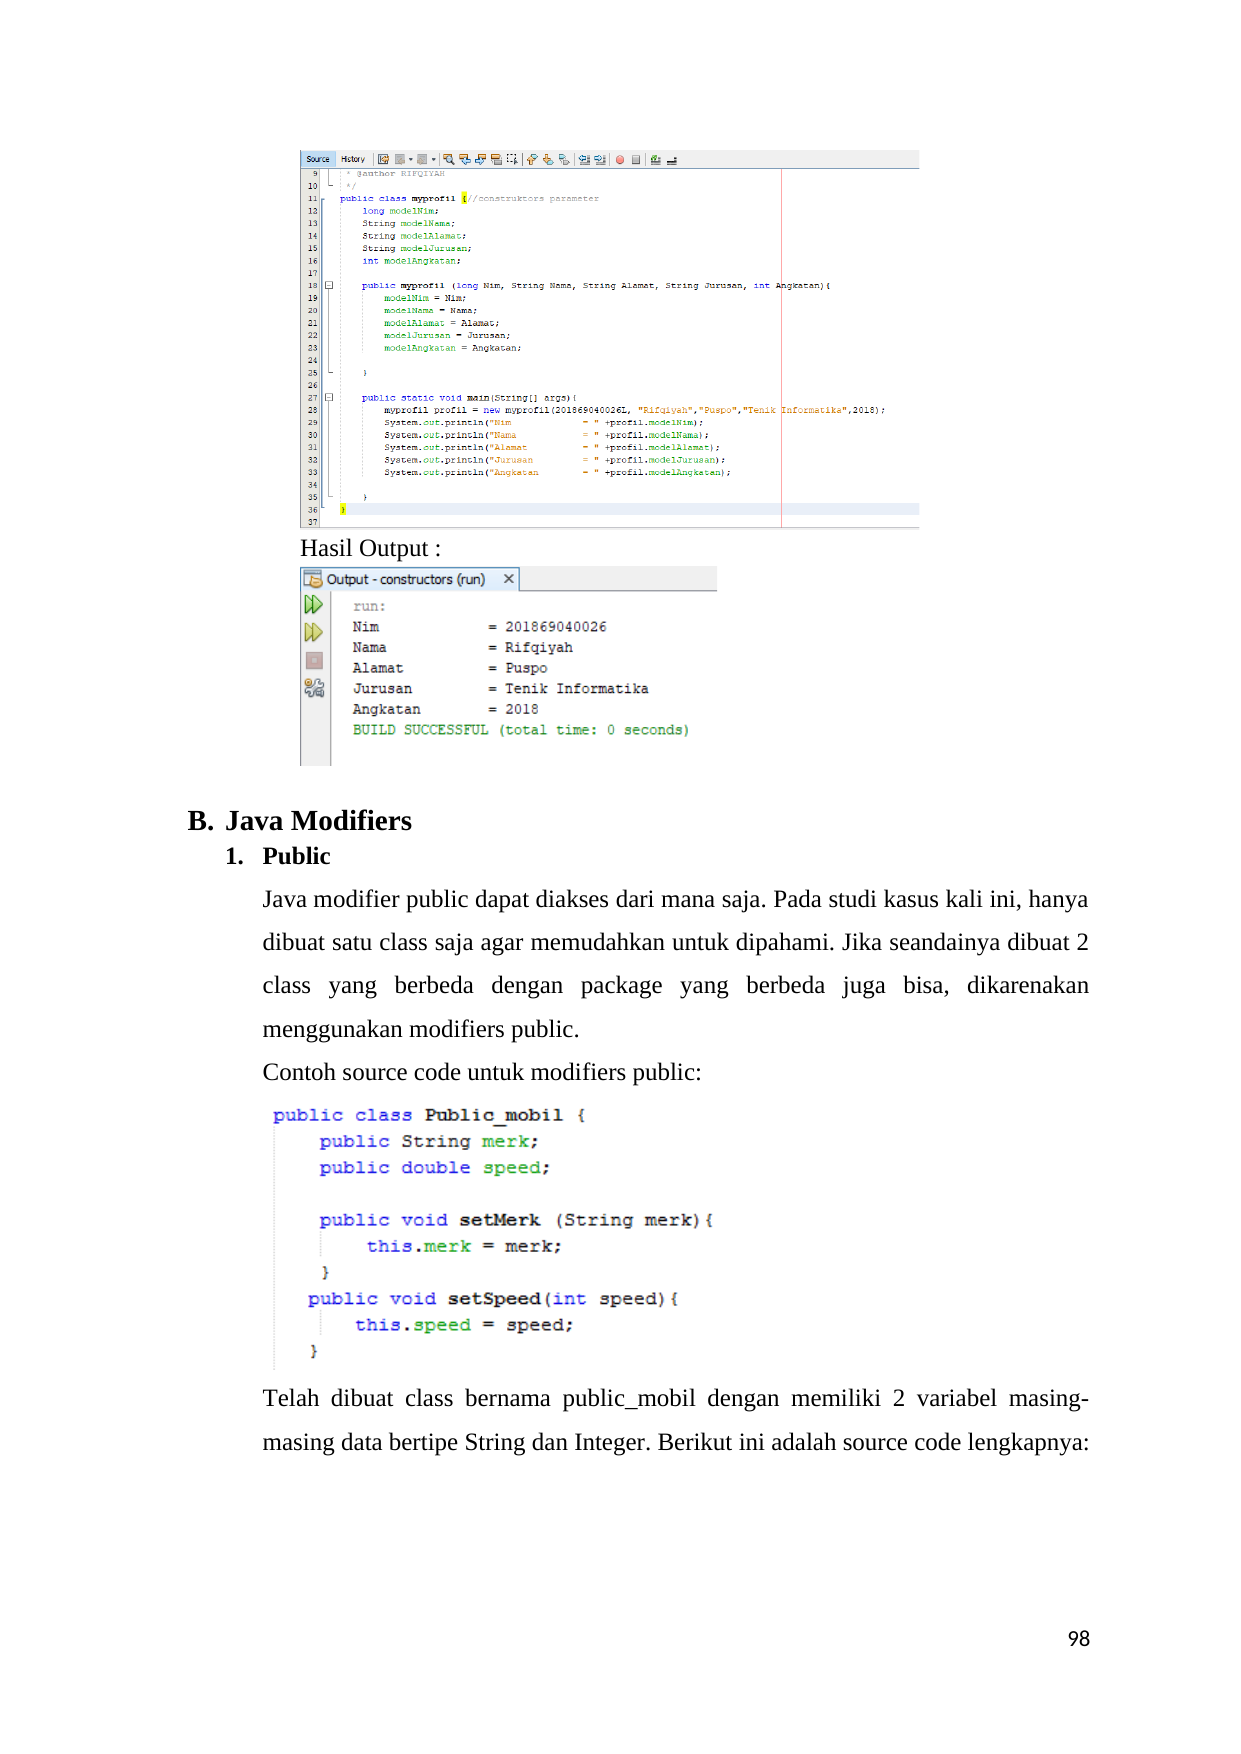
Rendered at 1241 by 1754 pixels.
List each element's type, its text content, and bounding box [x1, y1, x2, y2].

list Java modifier public dapat diakses dari mana saja. Pada studi kasus kali ini, hanya dibuat satu class saja agar memudahkan untuk dipahami. Jika seandainya dibuat 2 class yang berbeda dengan package yang berbeda juga bisa, dikarenakan menggunakan modifiers public. [262, 884, 1090, 1042]
list Public [225, 841, 1090, 870]
list Contoh source code untuk modifiers public: [262, 1057, 1090, 1086]
list Hasil Output : [300, 533, 1090, 562]
picture [262, 1100, 750, 1370]
list Java Modifiers [187, 803, 1090, 836]
list Telah dibuat class bernama public_mobil dengan memiliki 2 variabel masing-masing data bertipe String dan Integer. Berikut ini adalah source code lengkapnya: [262, 1383, 1090, 1455]
picture [300, 150, 920, 530]
picture [300, 566, 718, 766]
